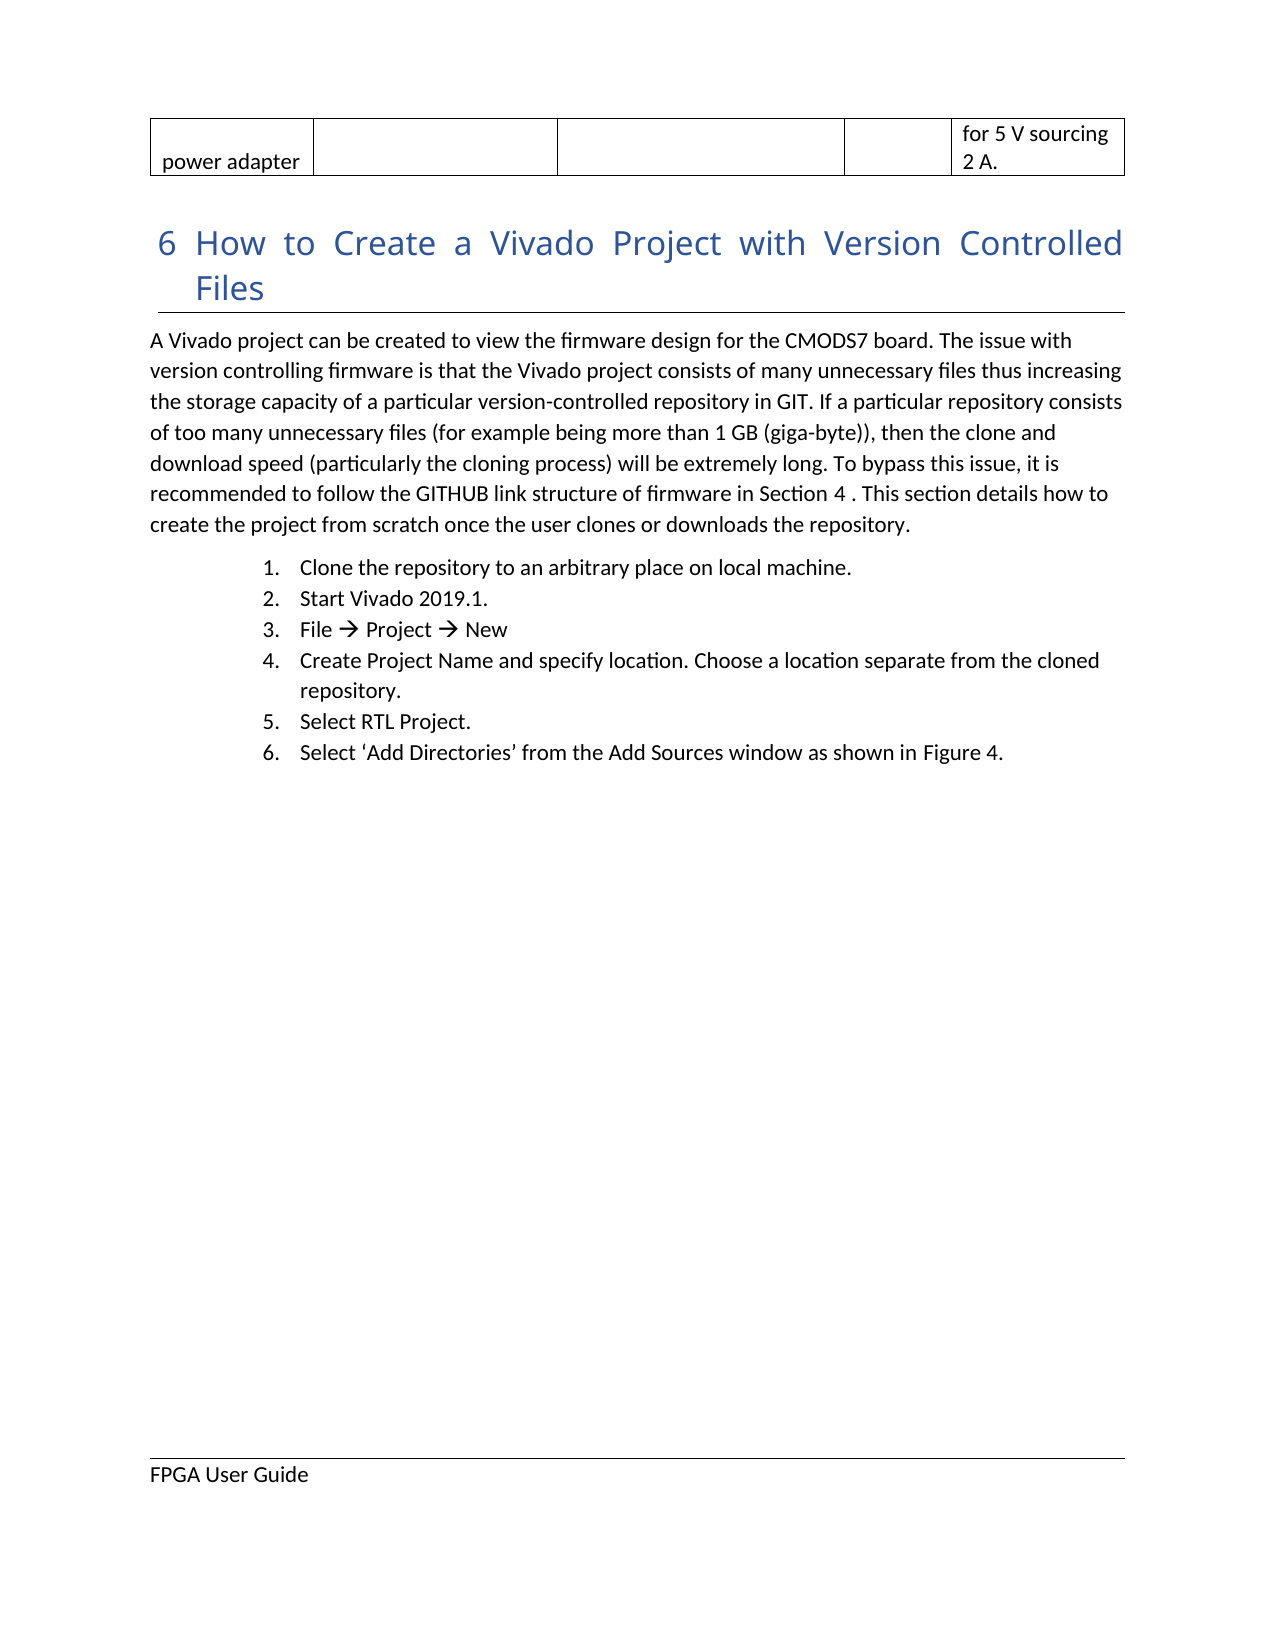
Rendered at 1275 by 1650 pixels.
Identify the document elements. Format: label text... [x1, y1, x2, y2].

list Select RTL Project. [262, 707, 1125, 735]
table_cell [952, 119, 1124, 175]
text A Vivado project can be created to view the firmware design for the CMODS7 board. The issue with version controlling firmware is that the Vivado project consists of many unnecessary files thus increasing the storage capacity of a particular version-controlled repository in GIT. If a particular repository consists of too many unnecessary files (for example being more than 1 GB (giga-byte)), then the clone and download speed (particularly the cloning process) will be extremely long. To bypass this issue, it is recommended to follow the GITHUB link structure of firmware in Section 4 . This section details how to create the project from scratch once the user clones or downloads the repository. [150, 326, 1125, 538]
list Select ‘Add Directories’ from the Add Sources window as shown in Figure 4. [262, 738, 1125, 766]
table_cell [314, 119, 557, 175]
list Clone the repository to an arbitrary place on local machine. [262, 553, 1125, 582]
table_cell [151, 119, 313, 175]
list Create Project Name and specify location. Choose a location separate from the cloned repository. [262, 646, 1125, 704]
subtitle How to Create a Vivado Project with Version Controlled Files [157, 219, 1125, 313]
list File Project New [262, 615, 1125, 643]
list Start Vivado 2019.1. [262, 584, 1125, 612]
table_cell 1 [845, 119, 951, 175]
table_cell [558, 119, 844, 175]
